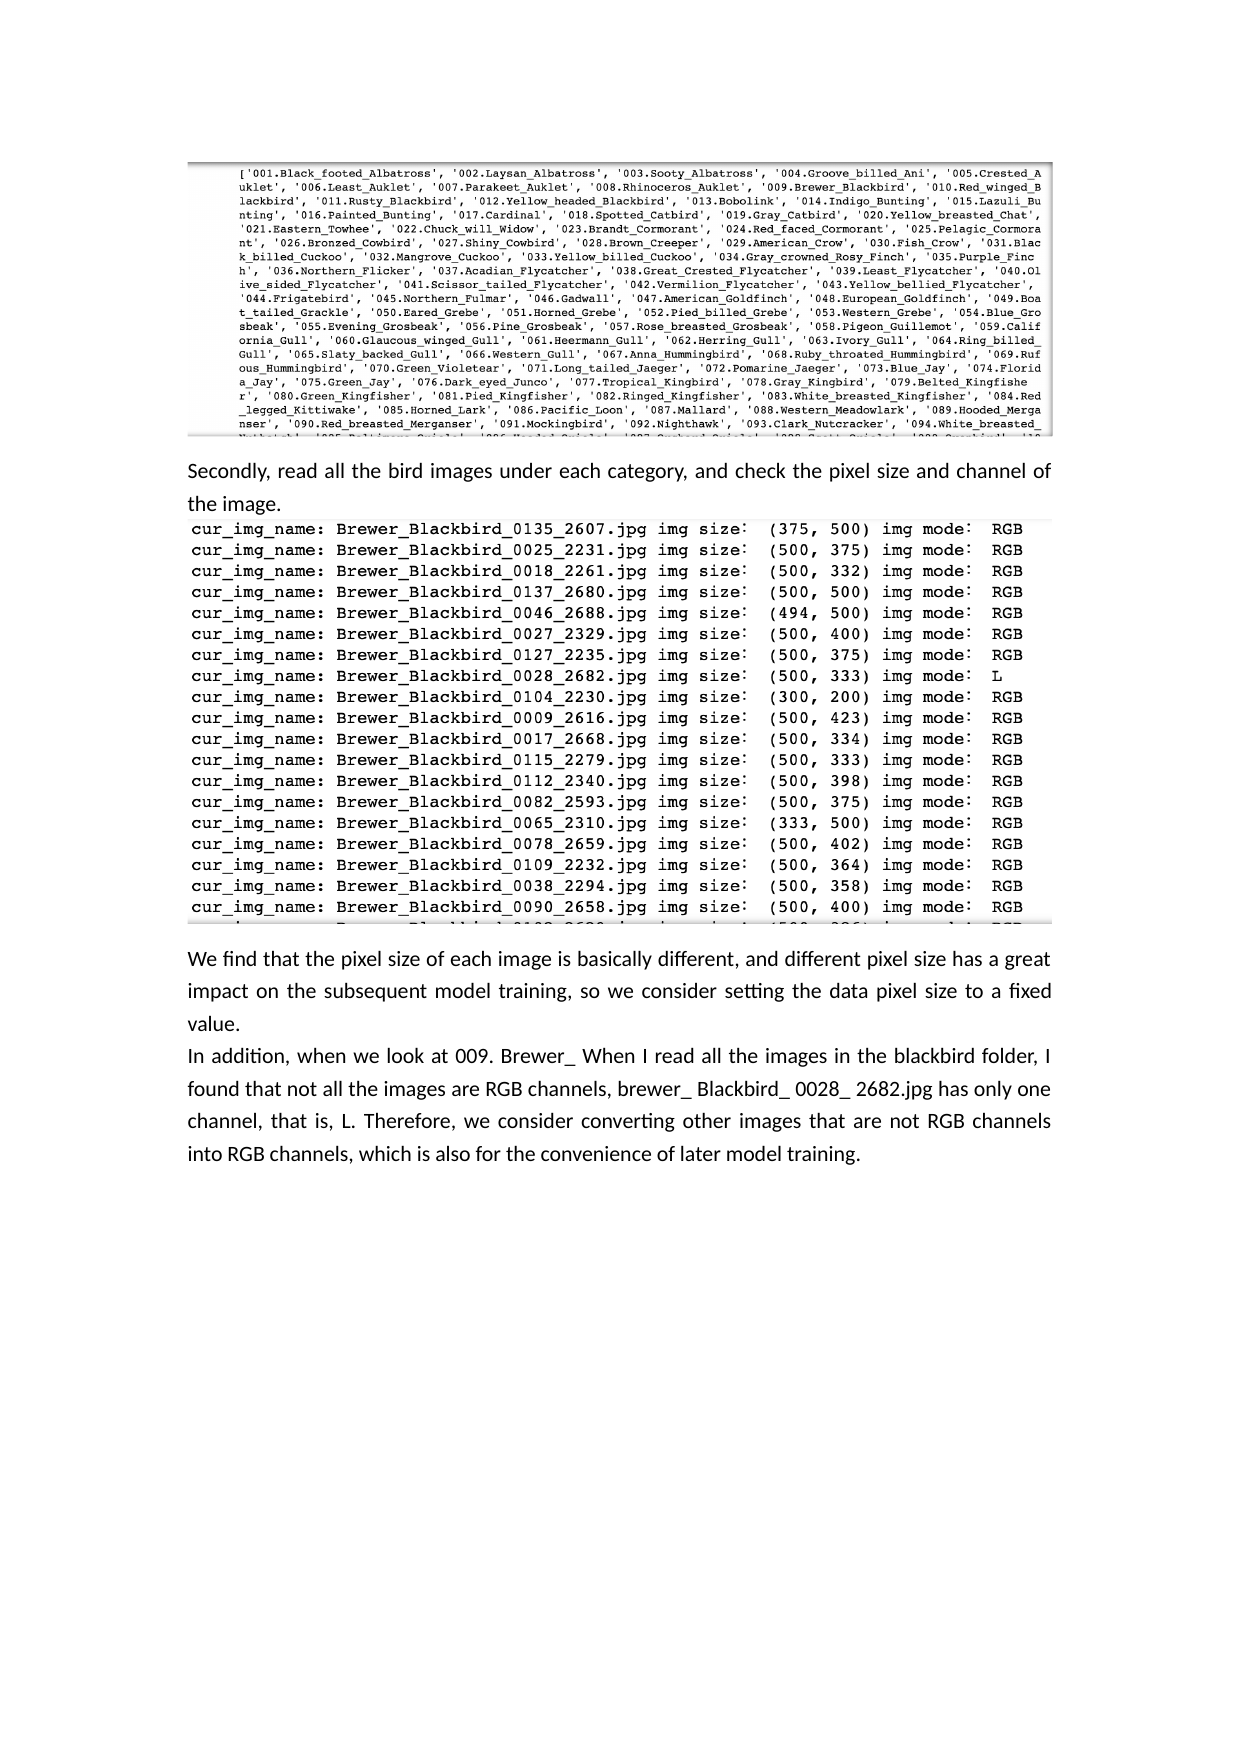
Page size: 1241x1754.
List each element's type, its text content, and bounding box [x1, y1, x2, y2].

picture [187, 519, 1052, 924]
text In addition, when we look at 009. Brewer_ When I read all the images in the blackbird folder, I found that not all the images are RGB channels, brewer_ Blackbird_ 0028_ 2682.jpg has only one channel, that is, L. Therefore, we consider converting other images that are not RGB channels into RGB channels, which is also for the convenience of later model training. [187, 1039, 1053, 1169]
text Secondly, read all the bird images under each category, and check the pixel size and channel of the image. [187, 454, 1053, 519]
text We find that the pixel size of each image is basically different, and different pixel size has a great impact on the subsequent model training, so we consider setting the data pixel size to a fixed value. [187, 942, 1053, 1039]
picture [187, 162, 1053, 437]
